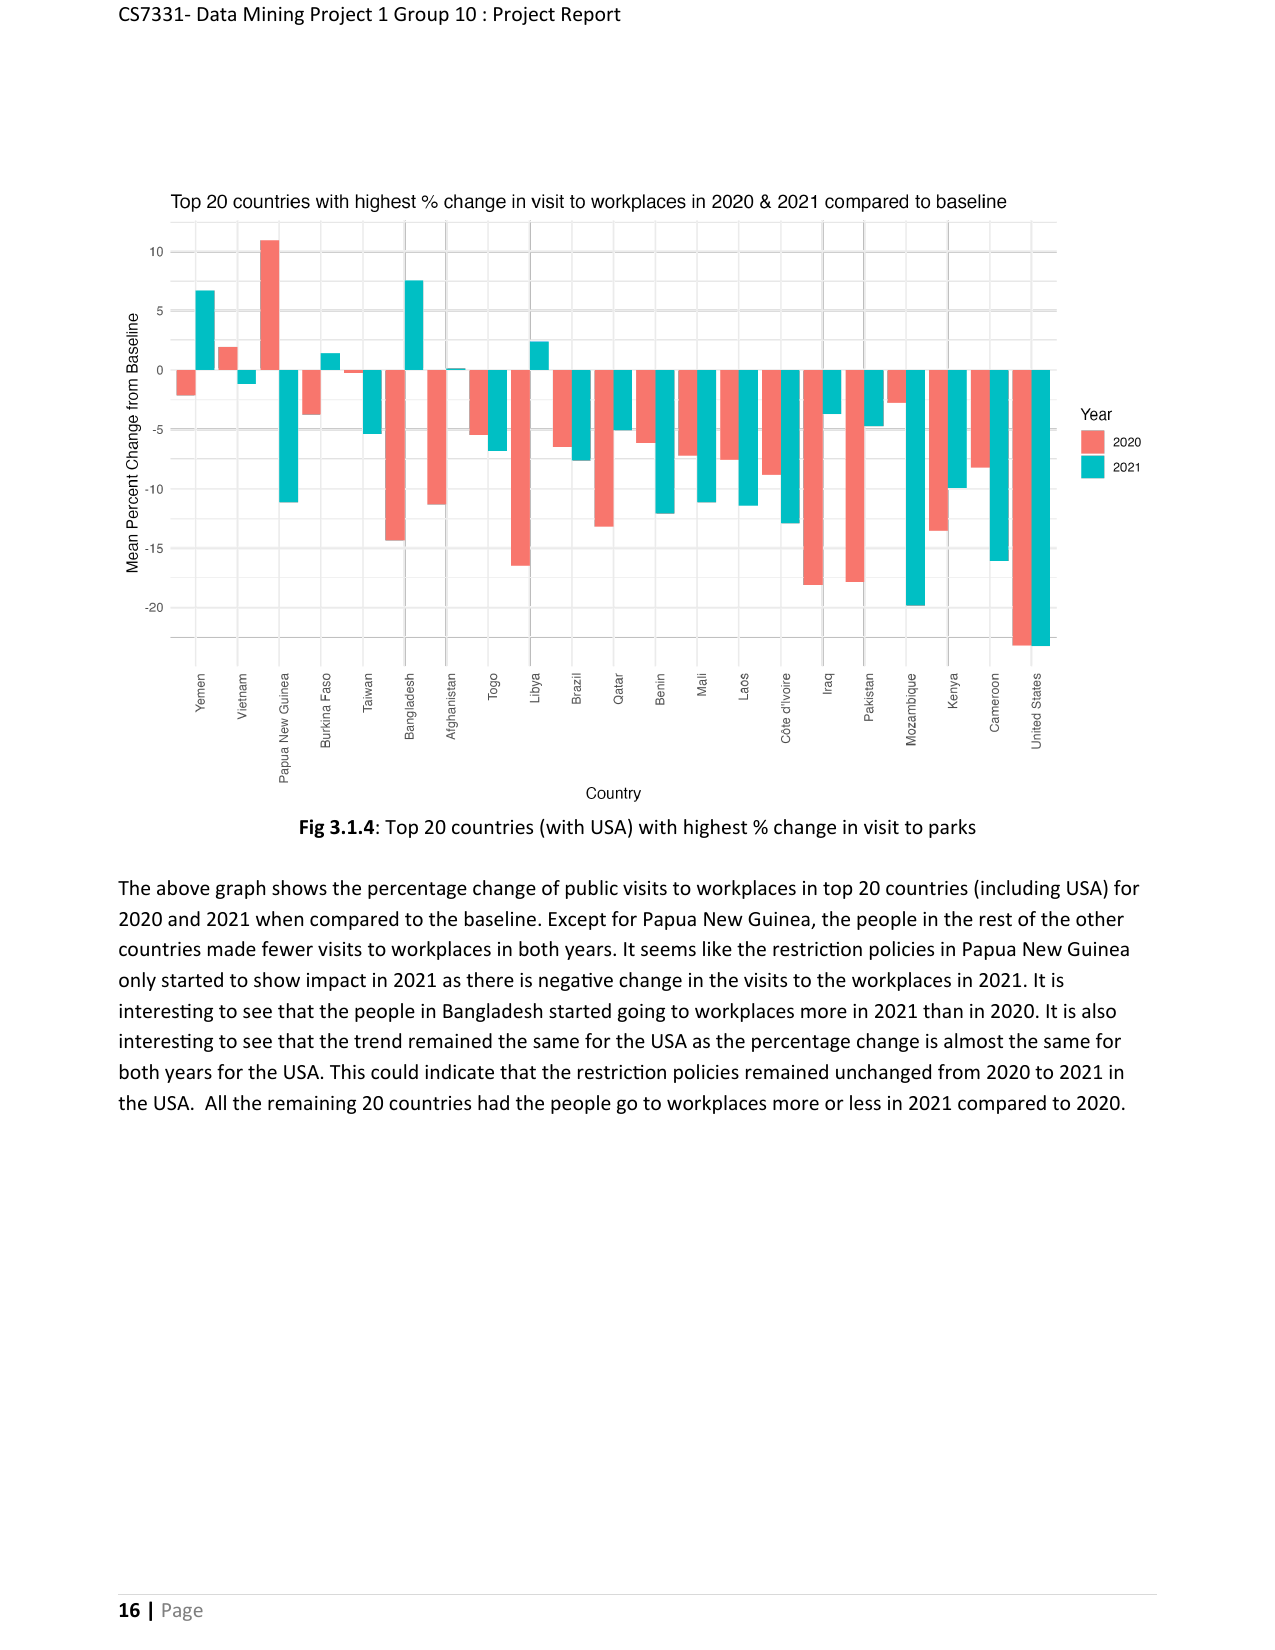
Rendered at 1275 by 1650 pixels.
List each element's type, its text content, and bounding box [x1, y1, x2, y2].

text The above graph shows the percentage change of public visits to workplaces in top 20 countries (including USA) for 2020 and 2021 when compared to the baseline. Except for Papua New Guinea, the people in the rest of the other countries made fewer visits to workplaces in both years. It seems like the restriction policies in Papua New Guinea only started to show impact in 2021 as there is negative change in the visits to the workplaces in 2021. It is interesting to see that the people in Bangladesh started going to workplaces more in 2021 than in 2020. It is also interesting to see that the trend remained the same for the USA as the percentage change is almost the same for both years for the USA. This could indicate that the restriction policies remained unchanged from 2020 to 2021 in the USA. All the remaining 20 countries had the people go to workplaces more or less in 2021 compared to 2020. [118, 874, 1157, 1115]
picture [118, 186, 1157, 810]
text Fig 3.1.4: Top 20 countries (with USA) with highest % change in visit to parks [118, 813, 1157, 840]
